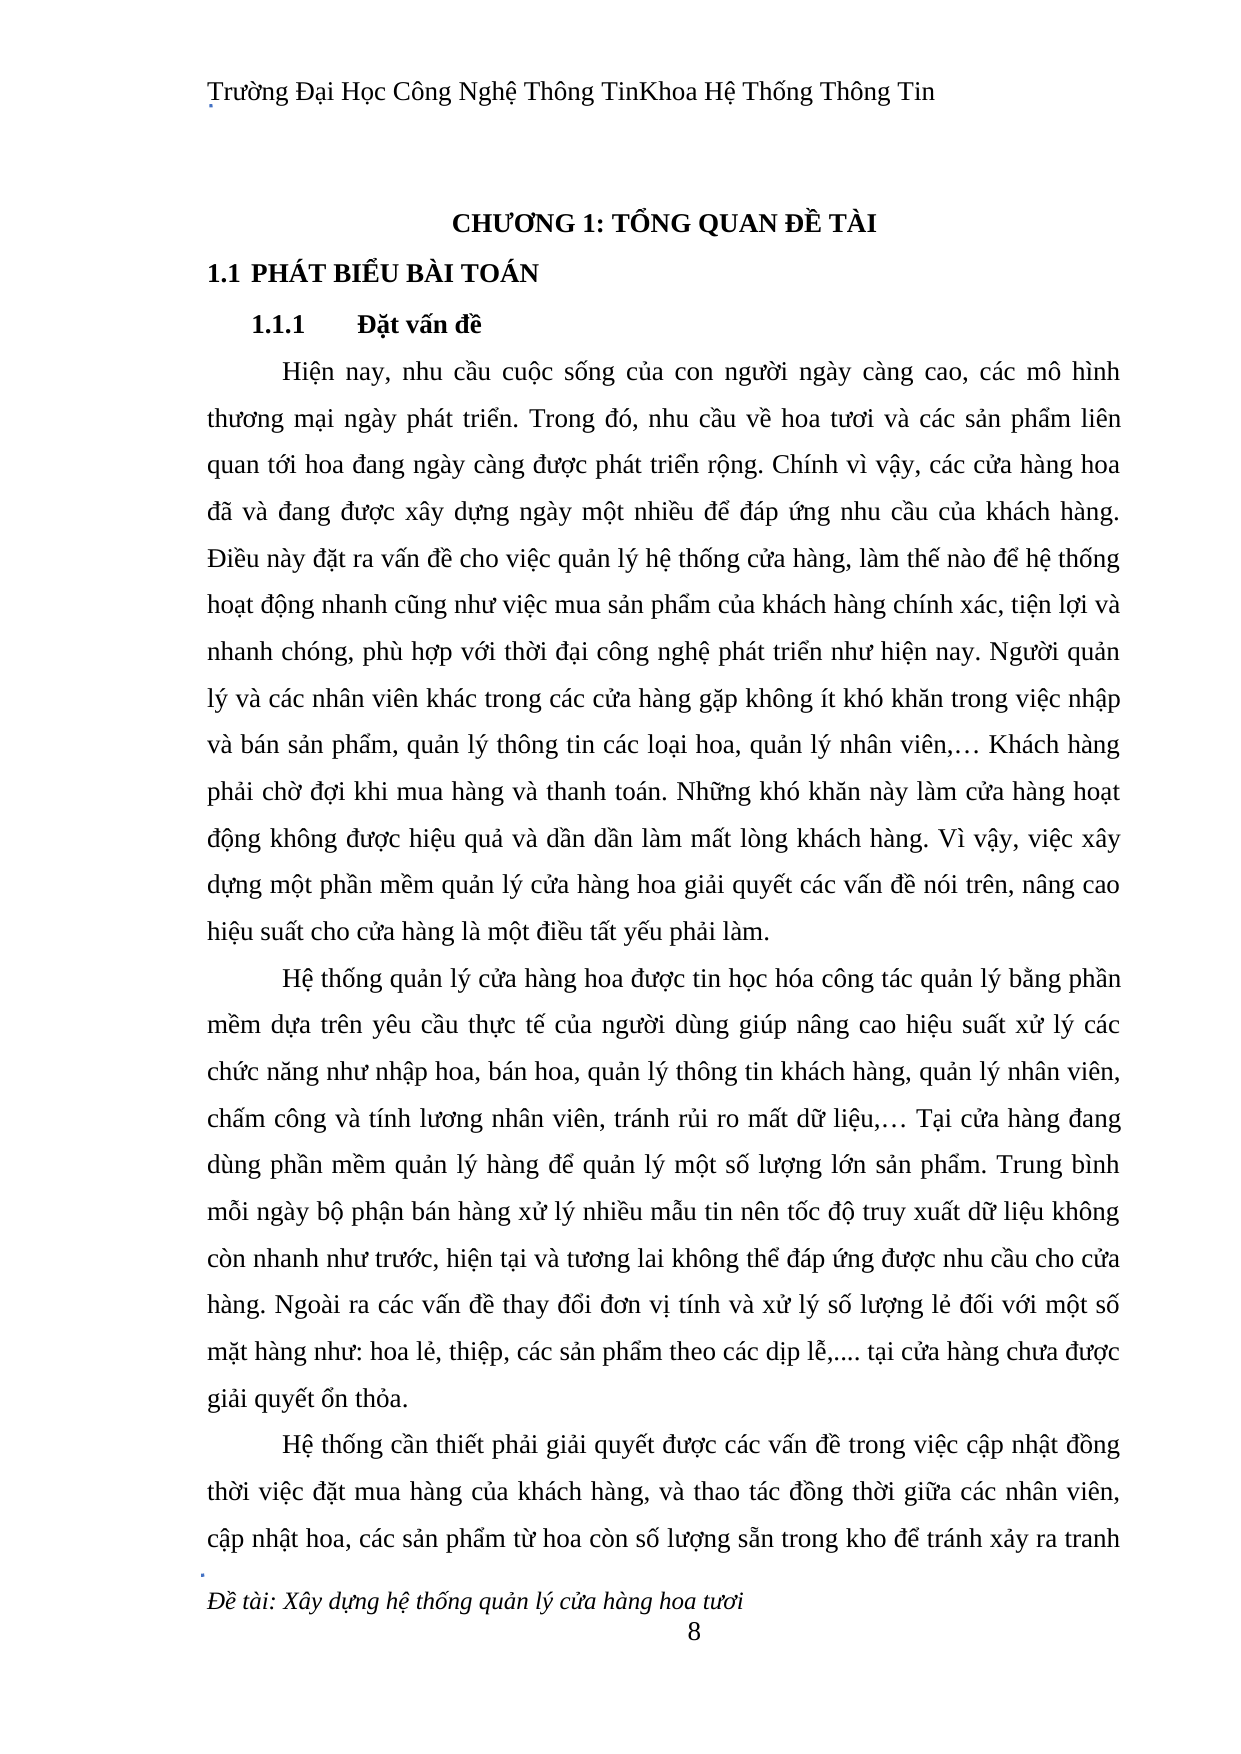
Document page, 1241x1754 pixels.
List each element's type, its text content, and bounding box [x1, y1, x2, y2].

subtitle 1.1.1 Đặt vấn đề [207, 308, 1122, 339]
text Hiện nay, nhu cầu cuộc sống của con người ngày càng cao, các mô hình thương mại ngày phát triển. Trong đó, nhu cầu về hoa tươi và các sản phẩm liên quan tới hoa đang ngày càng được phát triển rộng. Chính vì vậy, các cửa hàng hoa đã và đang được xây dựng ngày một nhiều để đáp ứng nhu cầu của khách hàng. Điều này đặt ra vấn đề cho việc quản lý hệ thống cửa hàng, làm thế nào để hệ thống hoạt động nhanh cũng như việc mua sản phẩm của khách hàng chính xác, tiện lợi và nhanh chóng, phù hợp với thời đại công nghệ phát triển như hiện nay. Người quản lý và các nhân viên khác trong các cửa hàng gặp không ít khó khăn trong việc nhập và bán sản phẩm, quản lý thông tin các loại hoa, quản lý nhân viên,… Khách hàng phải chờ đợi khi mua hàng và thanh toán. Những khó khăn này làm cửa hàng hoạt động không được hiệu quả và dần dần làm mất lòng khách hàng. Vì vậy, việc xây dựng một phần mềm quản lý cửa hàng hoa giải quyết các vấn đề nói trên, nâng cao hiệu suất cho cửa hàng là một điều tất yếu phải làm. [207, 355, 1122, 946]
text Hệ thống quản lý cửa hàng hoa được tin học hóa công tác quản lý bằng phần mềm dựa trên yêu cầu thực tế của người dùng giúp nâng cao hiệu suất xử lý các chức năng như nhập hoa, bán hoa, quản lý thông tin khách hàng, quản lý nhân viên, chấm công và tính lương nhân viên, tránh rủi ro mất dữ liệu,… Tại cửa hàng đang dùng phần mềm quản lý hàng để quản lý một số lượng lớn sản phẩm. Trung bình mỗi ngày bộ phận bán hàng xử lý nhiều mẫu tin nên tốc độ truy xuất dữ liệu không còn nhanh như trước, hiện tại và tương lai không thể đáp ứng được nhu cầu cho cửa hàng. Ngoài ra các vấn đề thay đổi đơn vị tính và xử lý số lượng lẻ đối với một số mặt hàng như: hoa lẻ, thiệp, các sản phẩm theo các dịp lễ,.... tại cửa hàng chưa được giải quyết ổn thỏa. [207, 962, 1122, 1413]
subtitle CHƯƠNG 1: TỔNG QUAN ĐỀ TÀI [207, 207, 1122, 238]
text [207, 1428, 1122, 1553]
subtitle PHÁT BIỂU BÀI TOÁN [207, 258, 1122, 289]
